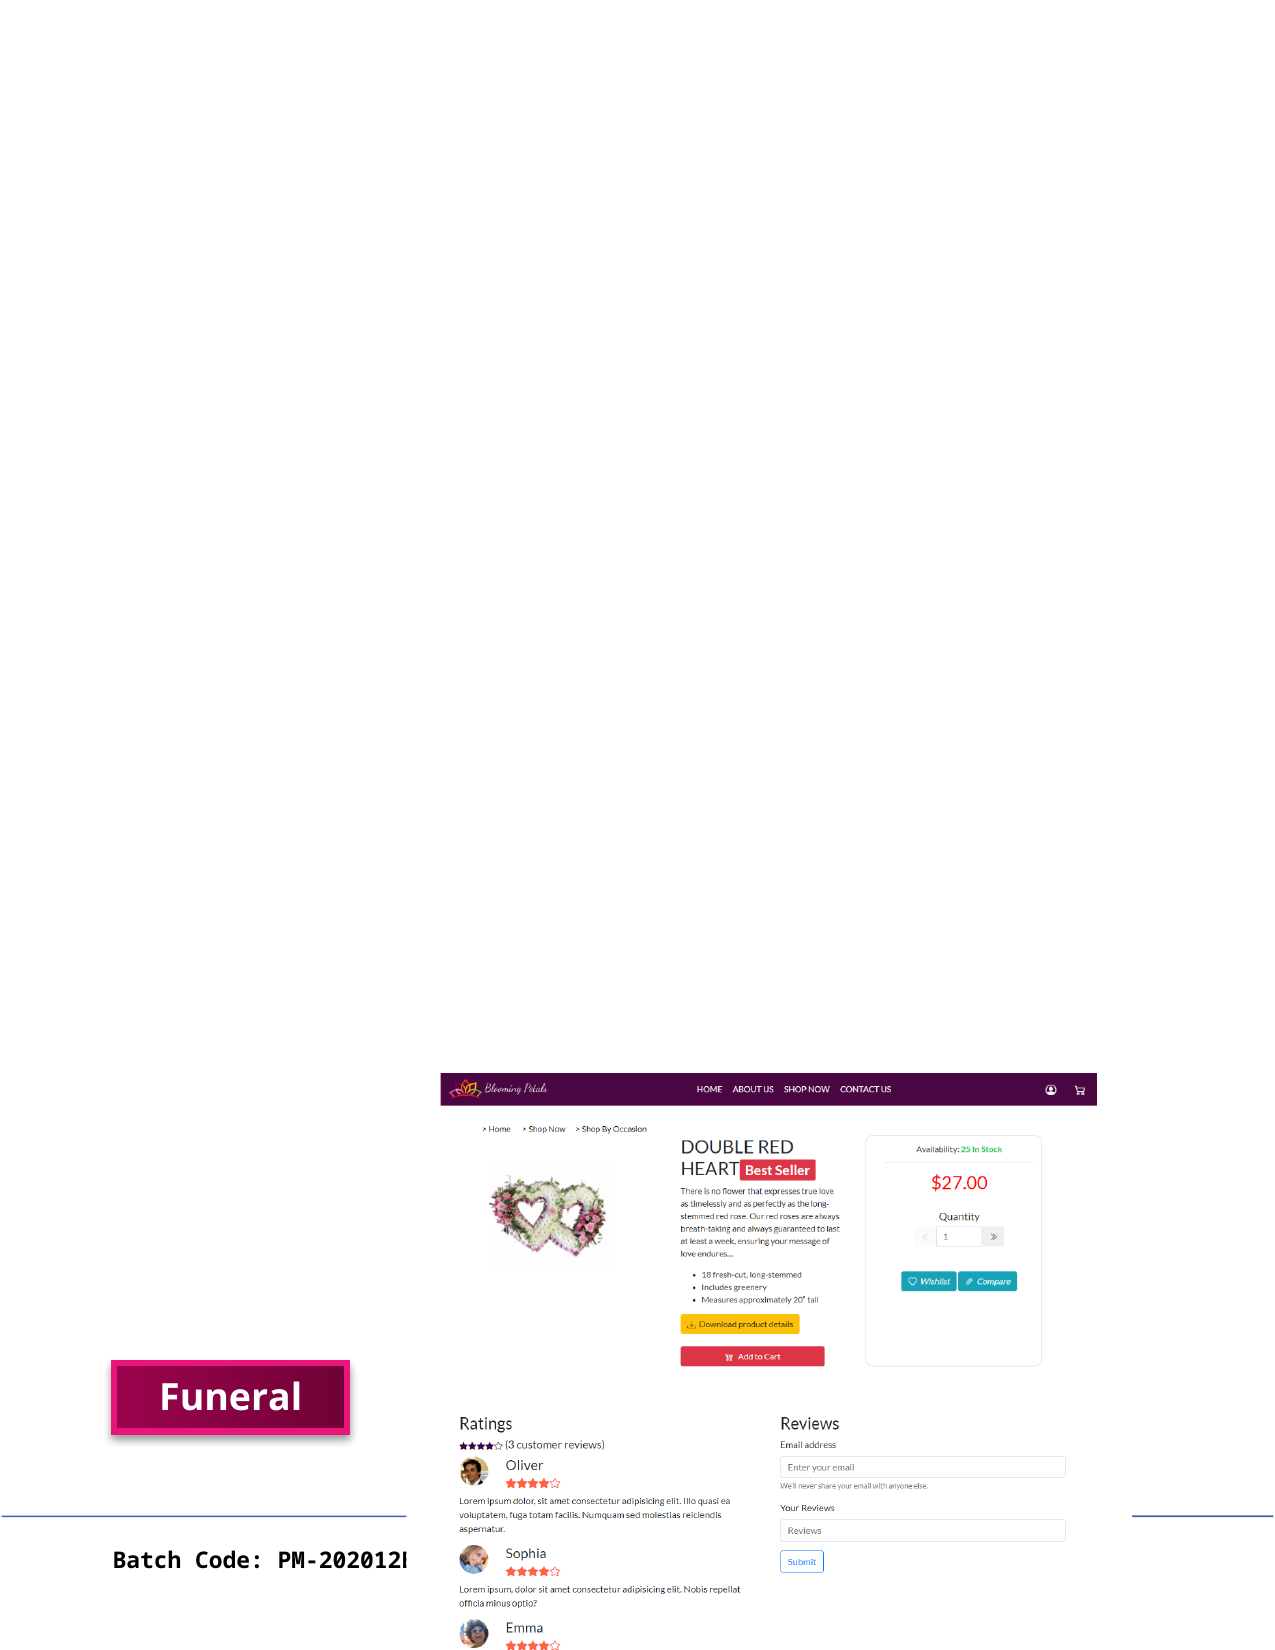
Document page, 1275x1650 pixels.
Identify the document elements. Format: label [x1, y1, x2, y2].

picture [406, 1403, 1133, 1650]
picture [440, 1073, 1097, 1402]
